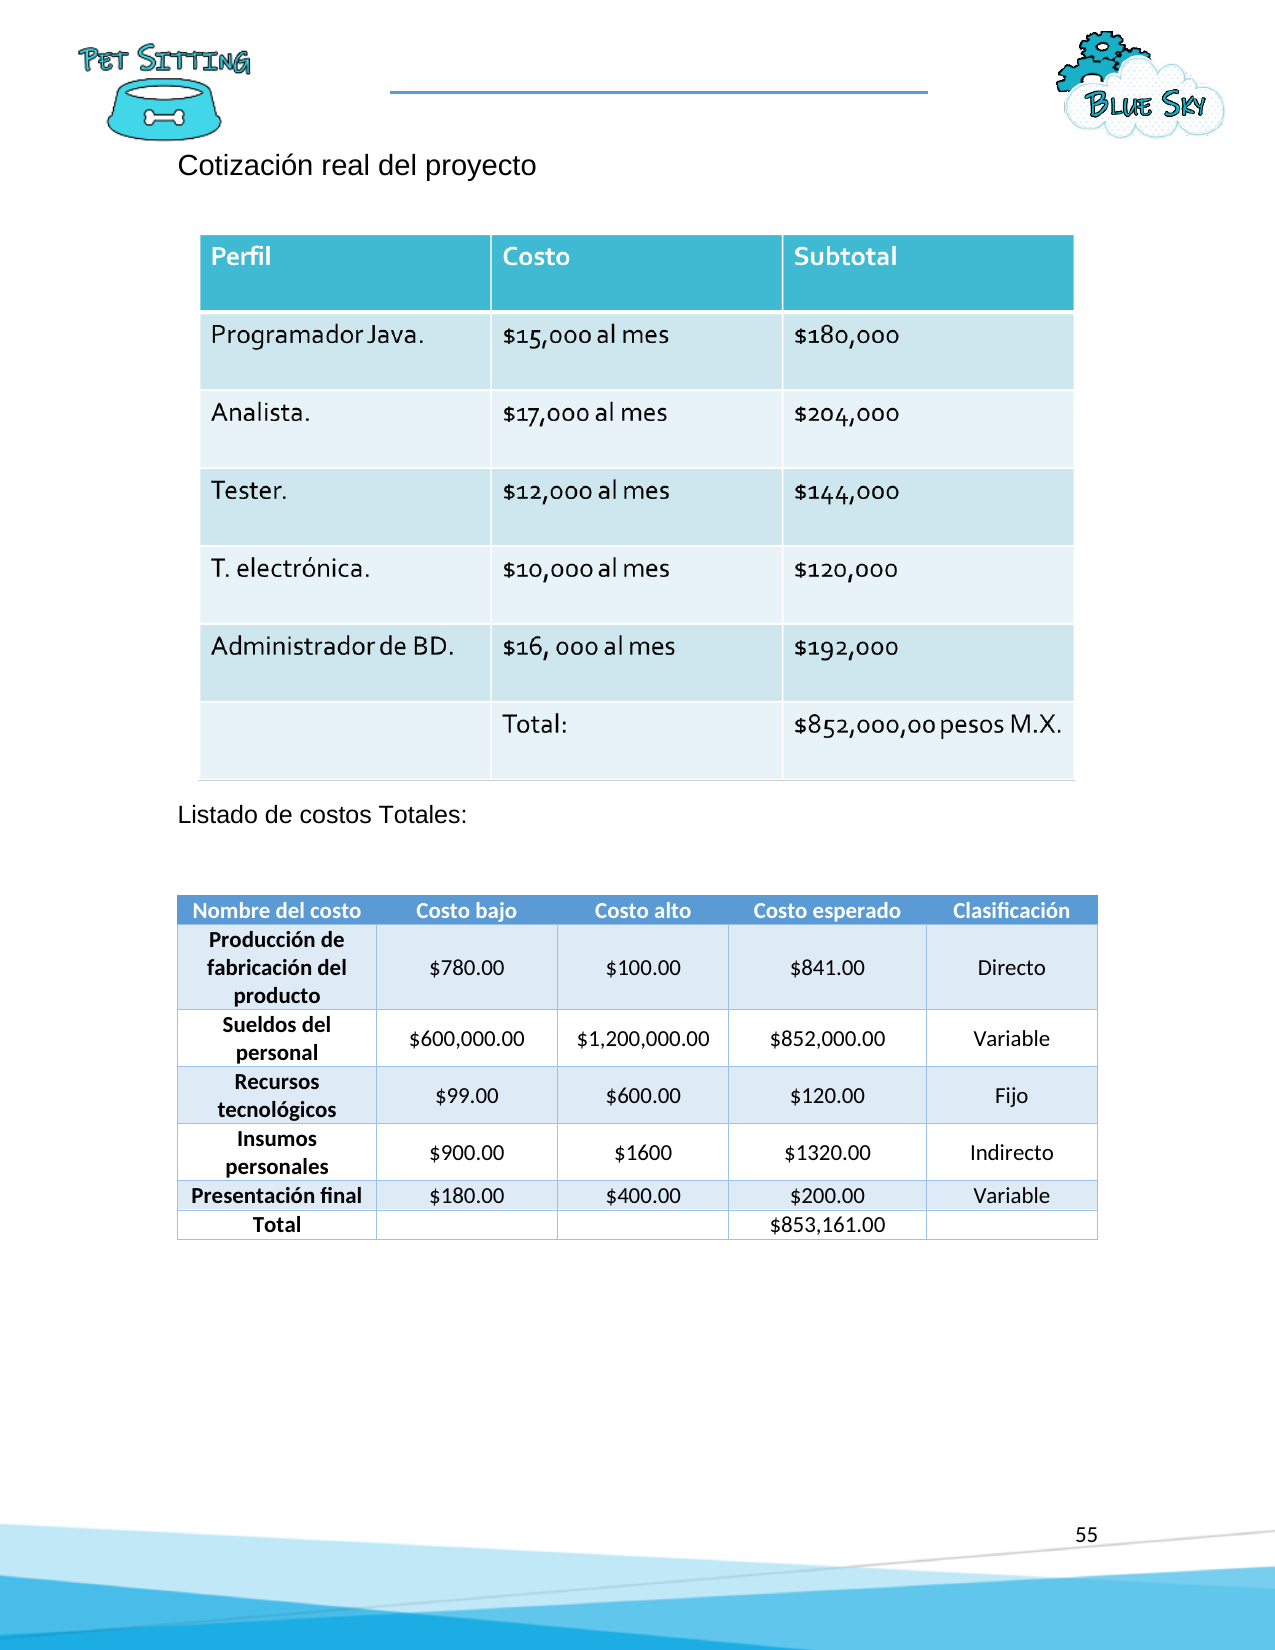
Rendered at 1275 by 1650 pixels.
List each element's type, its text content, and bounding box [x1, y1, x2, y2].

text Listado de costos Totales: [177, 799, 1098, 828]
table_cell Recursos tecnológicos [178, 1067, 376, 1123]
table_cell Variable [927, 1181, 1097, 1209]
picture [198, 230, 1077, 781]
table_cell $841.00 [729, 925, 926, 1009]
table_cell $900.00 [377, 1124, 557, 1180]
table_header Costo alto [558, 896, 728, 924]
table_cell $853,161.00 [729, 1211, 926, 1238]
table_cell Sueldos del personal [178, 1010, 376, 1066]
picture [71, 31, 260, 148]
table_cell Producción de fabricación del producto [178, 925, 376, 1009]
table_cell Fijo [927, 1067, 1097, 1123]
table_cell $1600 [558, 1124, 728, 1180]
table_cell $1320.00 [729, 1124, 926, 1180]
table_header Costo esperado [729, 896, 926, 924]
table_cell [927, 1211, 1097, 1238]
table_cell $600,000.00 [377, 1010, 557, 1066]
table_cell Presentación final [178, 1181, 376, 1209]
table_cell $852,000.00 [729, 1010, 926, 1066]
table_cell [558, 1211, 728, 1238]
table_cell $780.00 [377, 925, 557, 1009]
table_header Costo bajo [377, 896, 557, 924]
table_cell $99.00 [377, 1067, 557, 1123]
table_cell $1,200,000.00 [558, 1010, 728, 1066]
table_cell $180.00 [377, 1181, 557, 1209]
table_cell Directo [927, 925, 1097, 1009]
table_header Nombre del costo [178, 896, 376, 924]
table_cell Variable [927, 1010, 1097, 1066]
table_cell $400.00 [558, 1181, 728, 1209]
table_cell Total [178, 1211, 376, 1238]
table_cell Indirecto [927, 1124, 1097, 1180]
table_cell $120.00 [729, 1067, 926, 1123]
table_cell $200.00 [729, 1181, 926, 1209]
picture [0, 1487, 1275, 1650]
picture [1050, 31, 1230, 143]
table_cell $600.00 [558, 1067, 728, 1123]
table_cell Insumos personales [178, 1124, 376, 1180]
table_cell $100.00 [558, 925, 728, 1009]
subtitle Cotización real del proyecto [177, 148, 1098, 181]
table_cell [377, 1211, 557, 1238]
table_header Clasificación [927, 896, 1097, 924]
